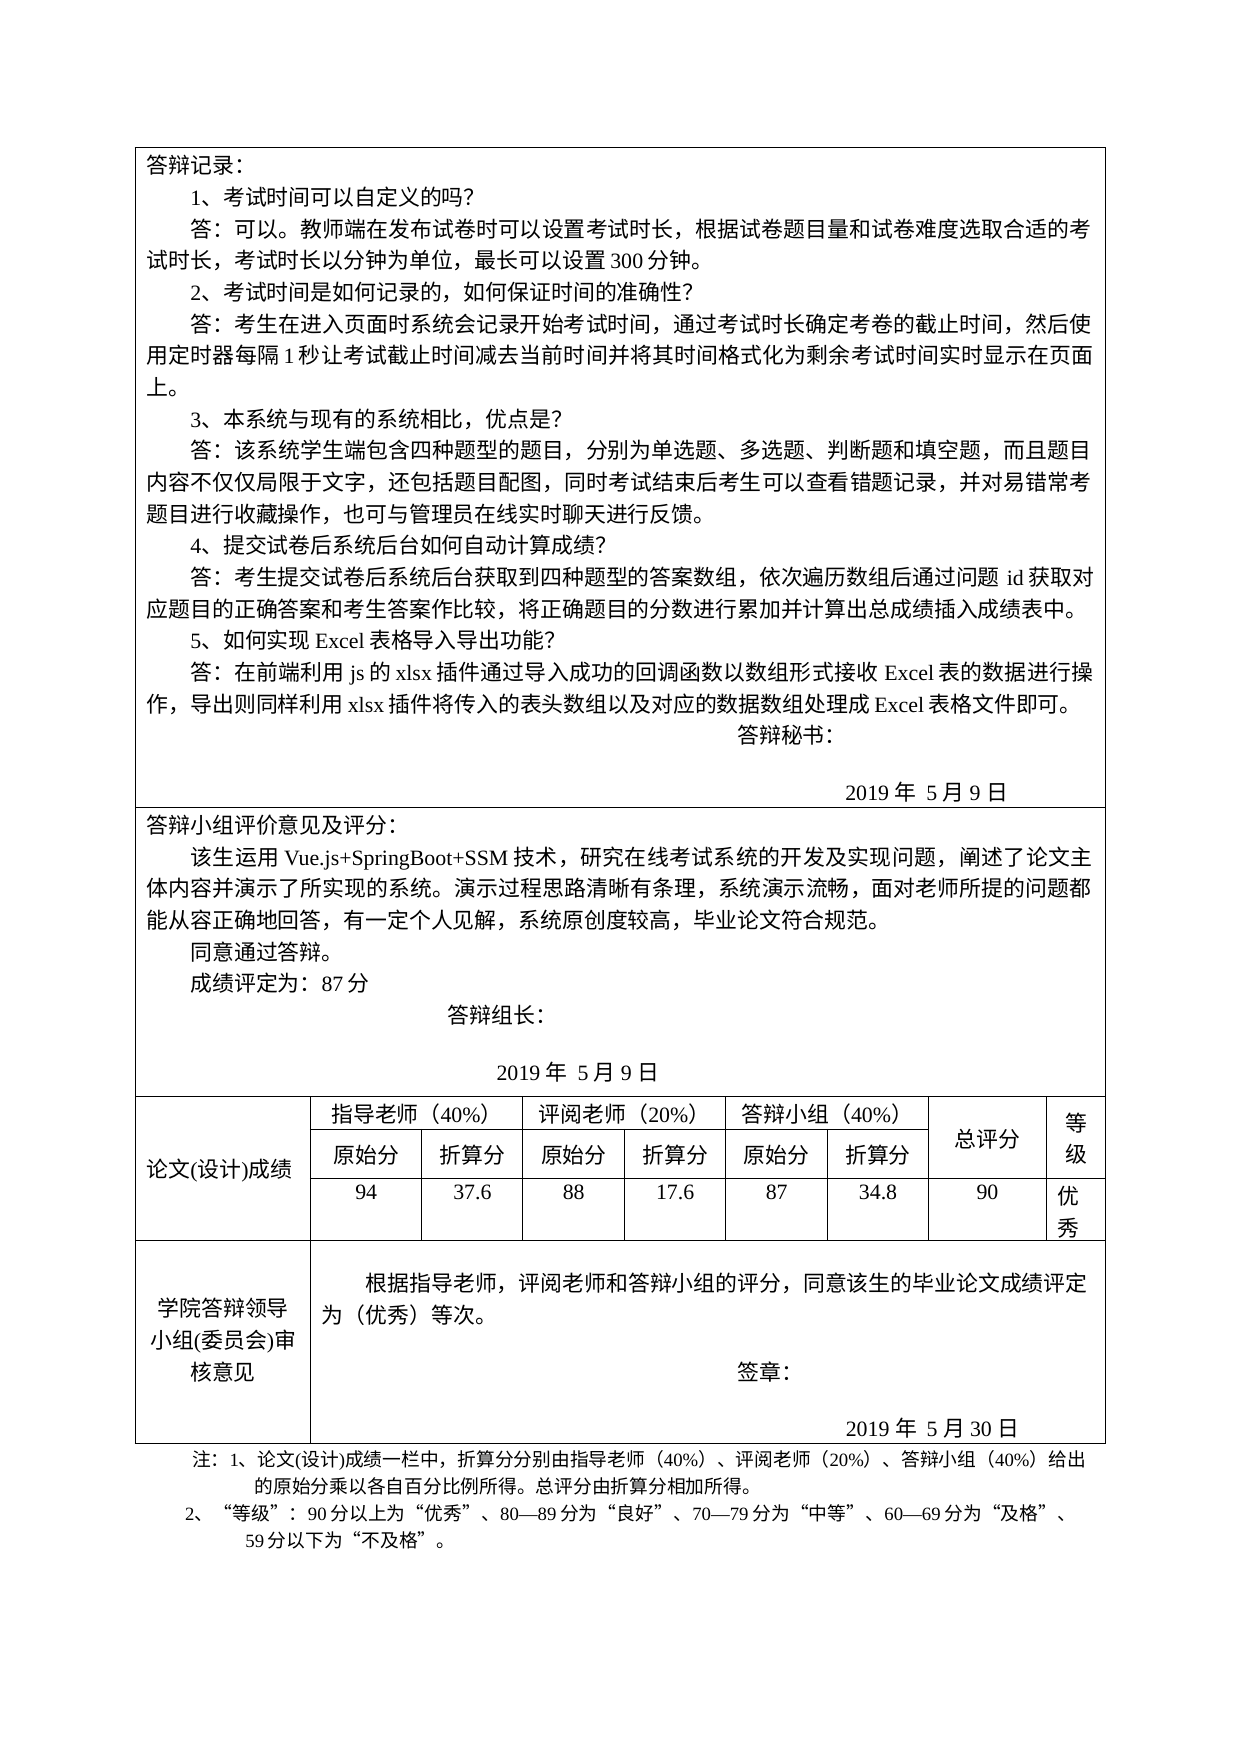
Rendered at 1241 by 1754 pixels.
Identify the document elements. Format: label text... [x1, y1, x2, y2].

table_cell 88 [523, 1179, 624, 1240]
table_cell 原始分 [311, 1130, 421, 1178]
table_cell 学院答辩领导小组(委员会)审核意见 [136, 1241, 310, 1443]
table_cell 等级 [1047, 1097, 1105, 1178]
table_cell 原始分 [523, 1130, 624, 1178]
text 注：1、论文(设计)成绩一栏中，折算分分别由指导老师（40%）、评阅老师（20%）、答辩小组（40%）给出 [192, 1444, 1098, 1471]
table_cell 答辩小组评价意见及评分： 该生运用Vue.js+SpringBoot+SSM技术，研究在线考试系统的开发及实现问题，阐述了论文主体内容并演示了所实现的系统。演示过程思路清晰有条理，系统演示流畅，面对老师所提的问题都能从容正确地回答，有一定个人见解，系统原创度较高，毕业论文符合规范。 同意通过答辩。 成绩评定为：87分 答辩组长： 2019 年 5 月 9 日 [136, 808, 1105, 1096]
table_cell 答辩小组（40%） 折算分 [726, 1097, 928, 1129]
table_cell 折算分 [625, 1130, 725, 1178]
table_cell 总评分 [929, 1097, 1046, 1178]
table_cell 论文(设计)成绩 [136, 1097, 310, 1240]
table_cell 指导老师（40%） [311, 1097, 522, 1129]
table_cell 优秀 [1047, 1179, 1105, 1240]
table_cell 答辩记录： 1、考试时间可以自定义的吗？ 答：可以。教师端在发布试卷时可以设置考试时长，根据试卷题目量和试卷难度选取合适的考试时长，考试时长以分钟为单位，最长可以设置300分钟。 2、考试时间是如何记录的，如何保证时间的准确性？ 答：考生在进入页面时系统会记录开始考试时间，通过考试时长确定考卷的截止时间，然后使用定时器每隔1秒让考试截止时间减去当前时间并将其时间格式化为剩余考试时间实时显示在页面上。 3、本系统与现有的系统相比，优点是？ 答：该系统学生端包含四种题型的题目，分别为单选题、多选题、判断题和填空题，而且题目内容不仅仅局限于文字，还包括题目配图，同时考试结束后考生可以查看错题记录，并对易错常考题目进行收藏操作，也可与管理员在线实时聊天进行反馈。 4、提交试卷后系统后台如何自动计算成绩？ 答：考生提交试卷后系统后台获取到四种题型的答案数组，依次遍历数组后通过问题id获取对应题目的正确答案和考生答案作比较，将正确题目的分数进行累加并计算出总成绩插入成绩表中。 5、如何实现Excel表格导入导出功能？ 答：在前端利用js的xlsx插件通过导入成功的回调函数以数组形式接收Excel表的数据进行操作，导出则同样利用xlsx插件将传入的表头数组以及对应的数据数组处理成Excel表格文件即可。 答辩秘书： 2019 年 5 月 9 日 [136, 148, 1105, 807]
table_cell 94 [311, 1179, 421, 1240]
table_cell 折算分 [828, 1130, 928, 1178]
text 的原始分乘以各自百分比例所得。总评分由折算分相加所得。 [217, 1471, 1098, 1498]
table_cell 根据指导老师，评阅老师和答辩小组的评分，同意该生的毕业论文成绩评定为（优秀）等次。 签章： 2019 年 5 月 30 日 [311, 1241, 1105, 1443]
text 2、“等级”：90分以上为“优秀”、80―89分为“良好”、70―79分为“中等”、60―69分为“及格”、59分以下为“不及格”。 [142, 1498, 1057, 1553]
table_cell 折算分 [422, 1130, 522, 1178]
table_cell 17.6 [625, 1179, 725, 1240]
table_cell 34.8 [828, 1179, 928, 1240]
table_cell 90 [929, 1179, 1046, 1240]
table_cell 原始分 [726, 1130, 827, 1178]
table_cell 37.6 [422, 1179, 522, 1240]
table_cell 87 [726, 1179, 827, 1240]
table_cell 评阅老师（20%） 折算分 [523, 1097, 725, 1129]
